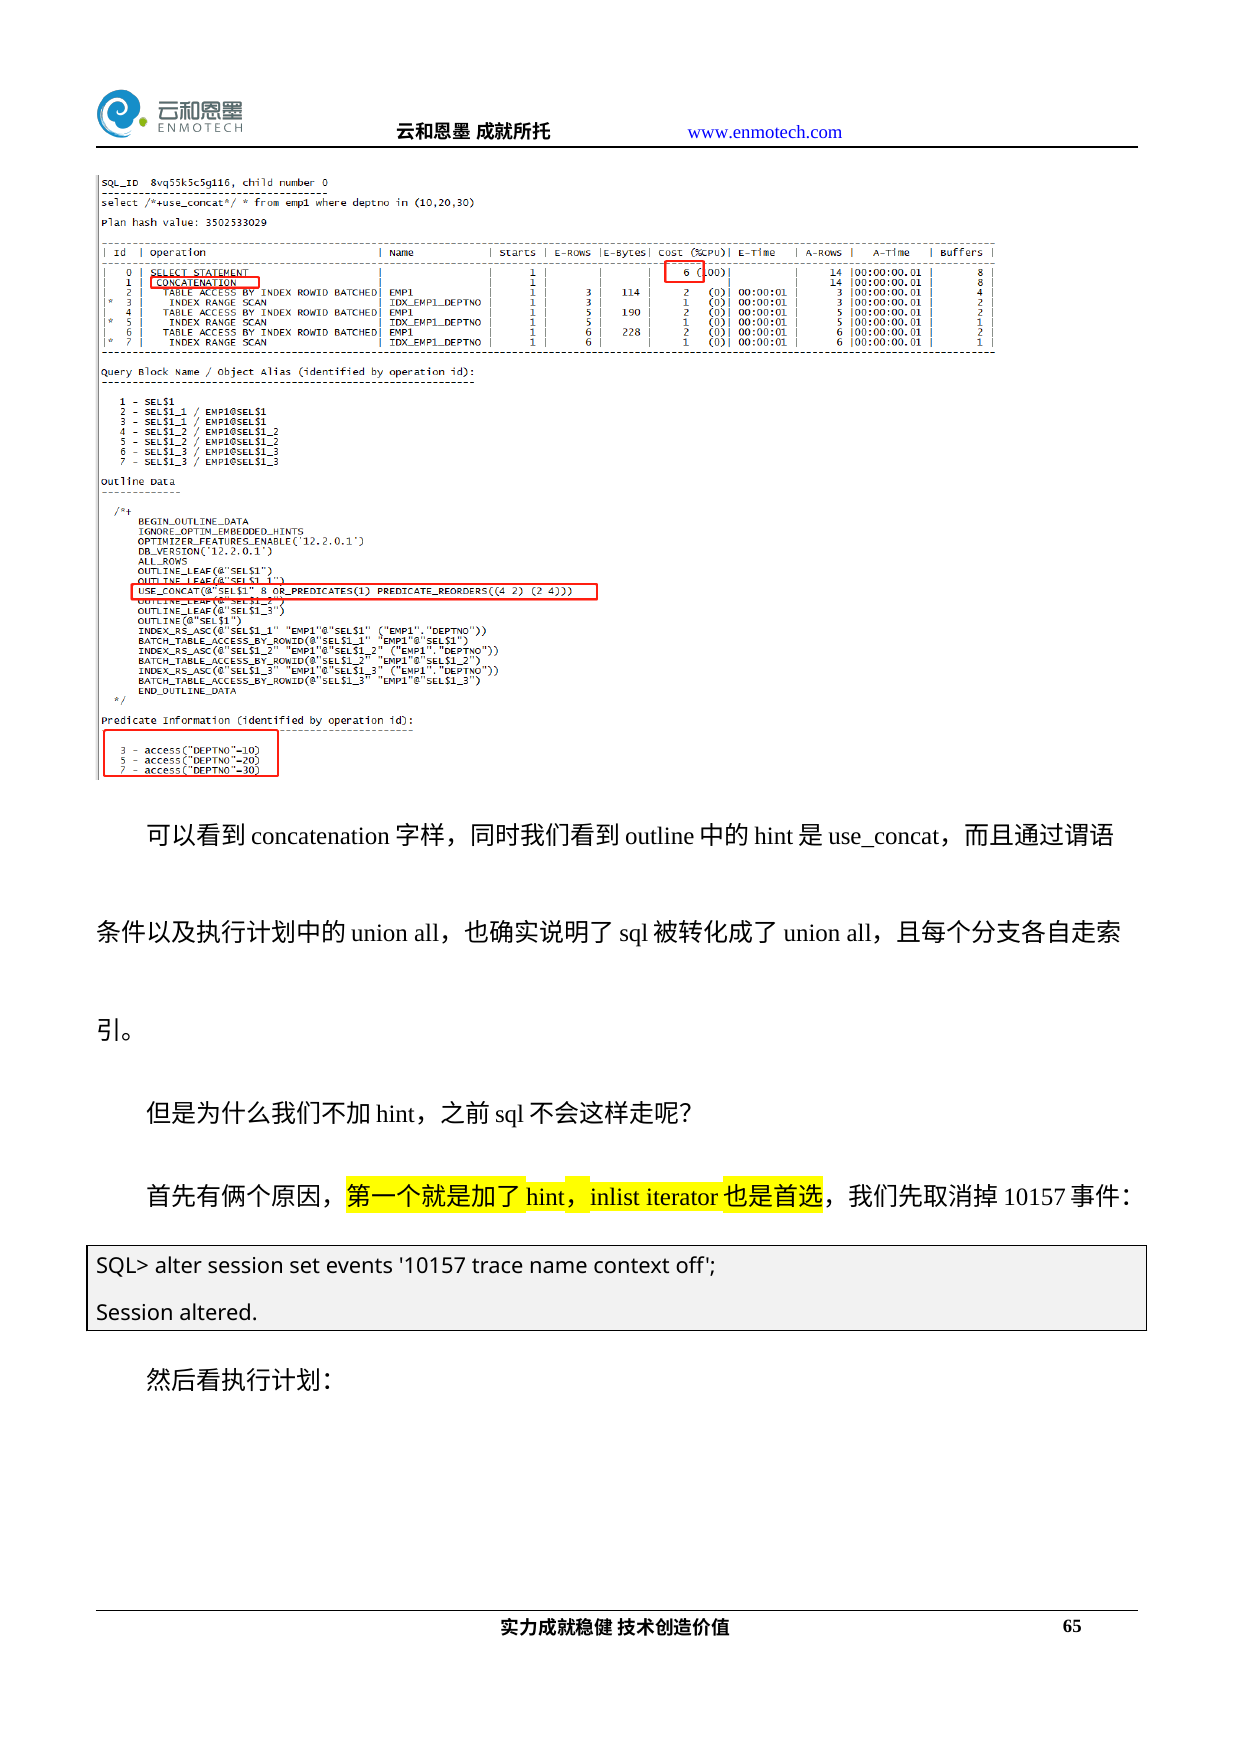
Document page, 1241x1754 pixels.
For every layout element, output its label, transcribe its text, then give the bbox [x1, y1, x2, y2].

text 首先有俩个原因，第一个就是加了hint，inlist iterator也是首选，我们先取消掉10157事件： [96, 1162, 1138, 1227]
text 但是为什么我们不加hint，之前sql不会这样走呢？ [96, 1079, 1138, 1144]
text SQL> alter session set events '10157 trace name context off'; [88, 1246, 1146, 1281]
picture [95, 175, 996, 780]
text Session altered. [88, 1293, 1146, 1330]
picture [95, 88, 245, 139]
text 然后看执行计划： [96, 1346, 1138, 1411]
text 可以看到concatenation字样，同时我们看到outline中的hint是use_concat，而且通过谓语条件以及执行计划中的union all，也确实说明了sql被转化成了union all，且每个分支各自走索引。 [96, 801, 1138, 1061]
